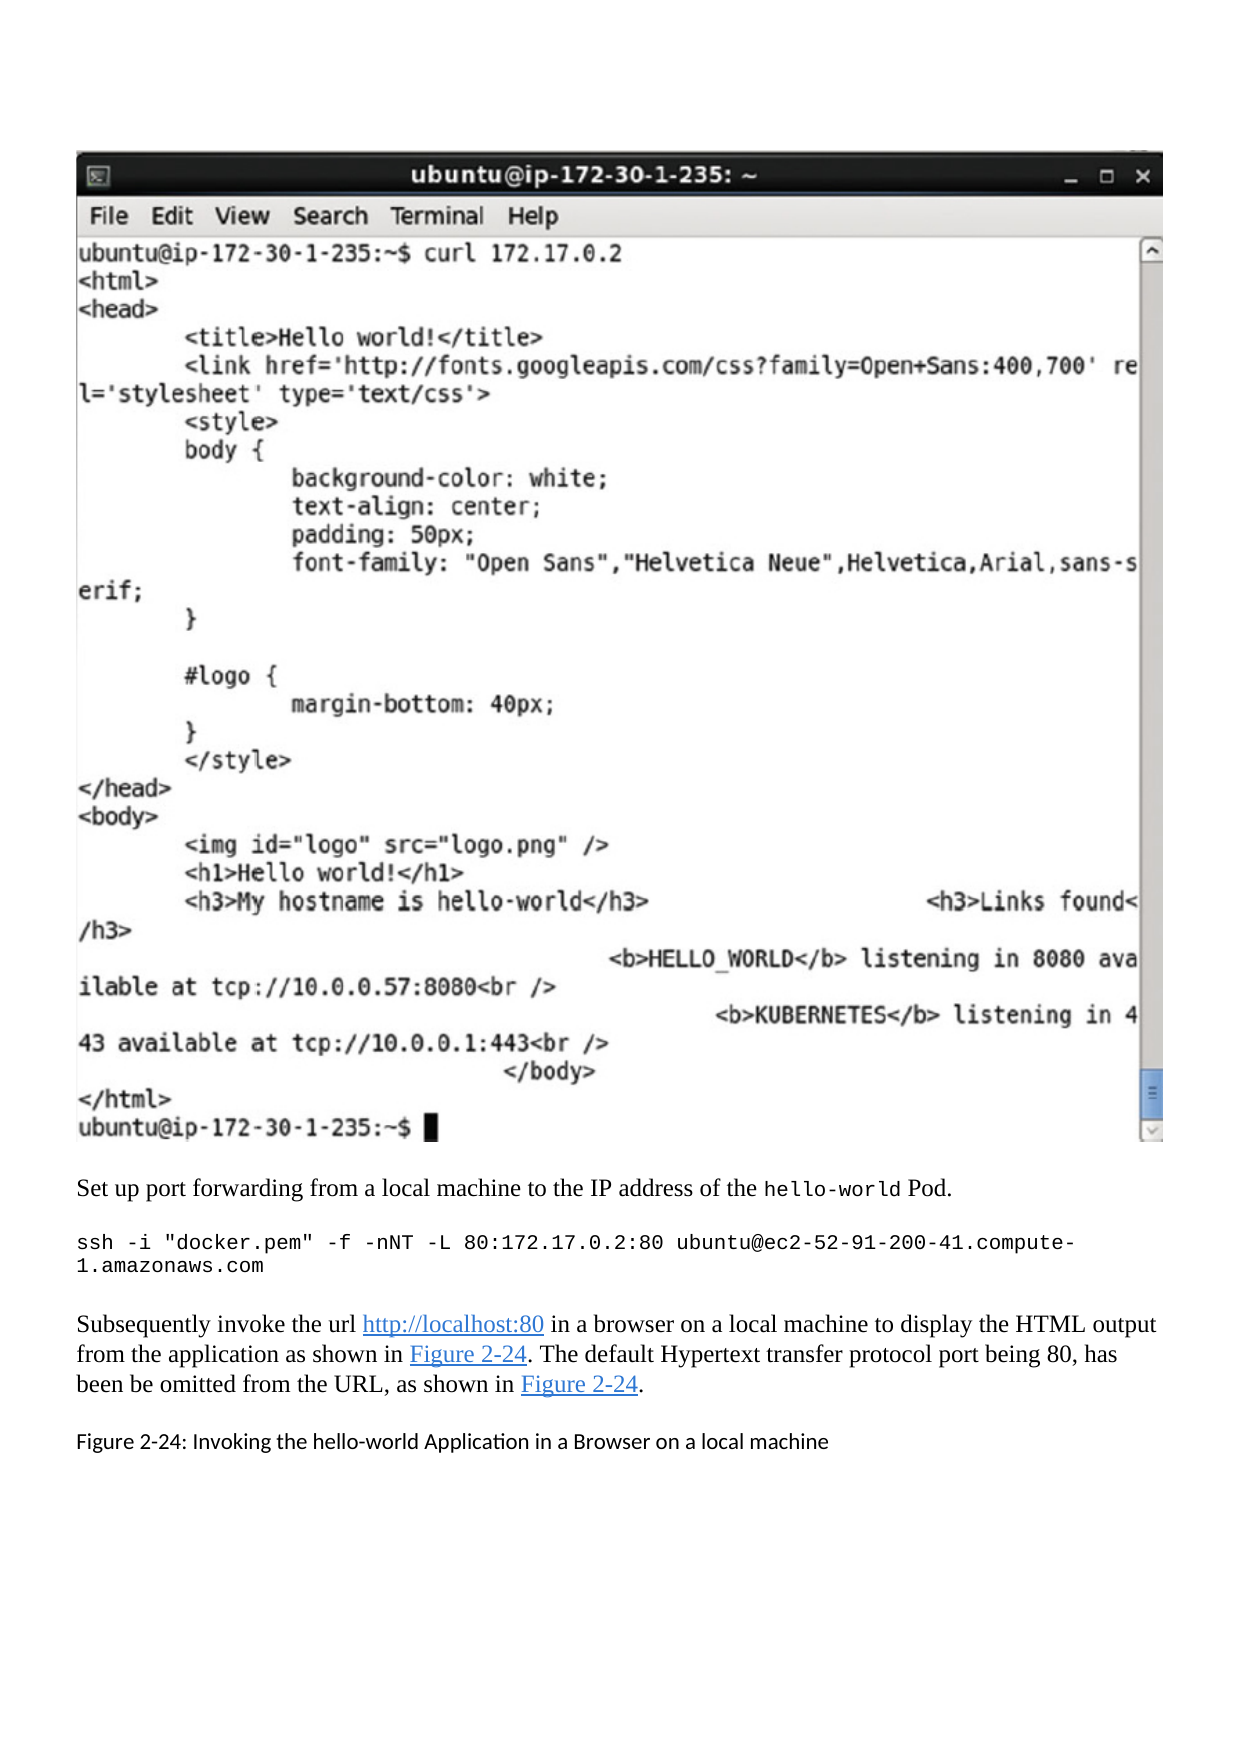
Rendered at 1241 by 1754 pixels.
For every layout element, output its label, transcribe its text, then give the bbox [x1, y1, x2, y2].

text ssh -i "docker.pem" -f -nNT -L 80:172.17.0.2:80 ubuntu@ec2-52-91-200-41.compute-1.amazonaws.com [76, 1232, 1167, 1279]
text Figure 2-24: Invoking the hello-world Application in a Browser on a local machine [76, 1427, 1167, 1455]
text Subsequently invoke the url http://localhost:80 in a browser on a local machine to display the HTML output from the application as shown in Figure 2-24. The default Hypertext transfer protocol port being 80, has been be omitted from the URL, as shown in Figure 2-24. [76, 1308, 1167, 1398]
picture [76, 150, 1163, 1142]
text Set up port forwarding from a local machine to the IP address of the hello-world Pod. [76, 1173, 1167, 1203]
